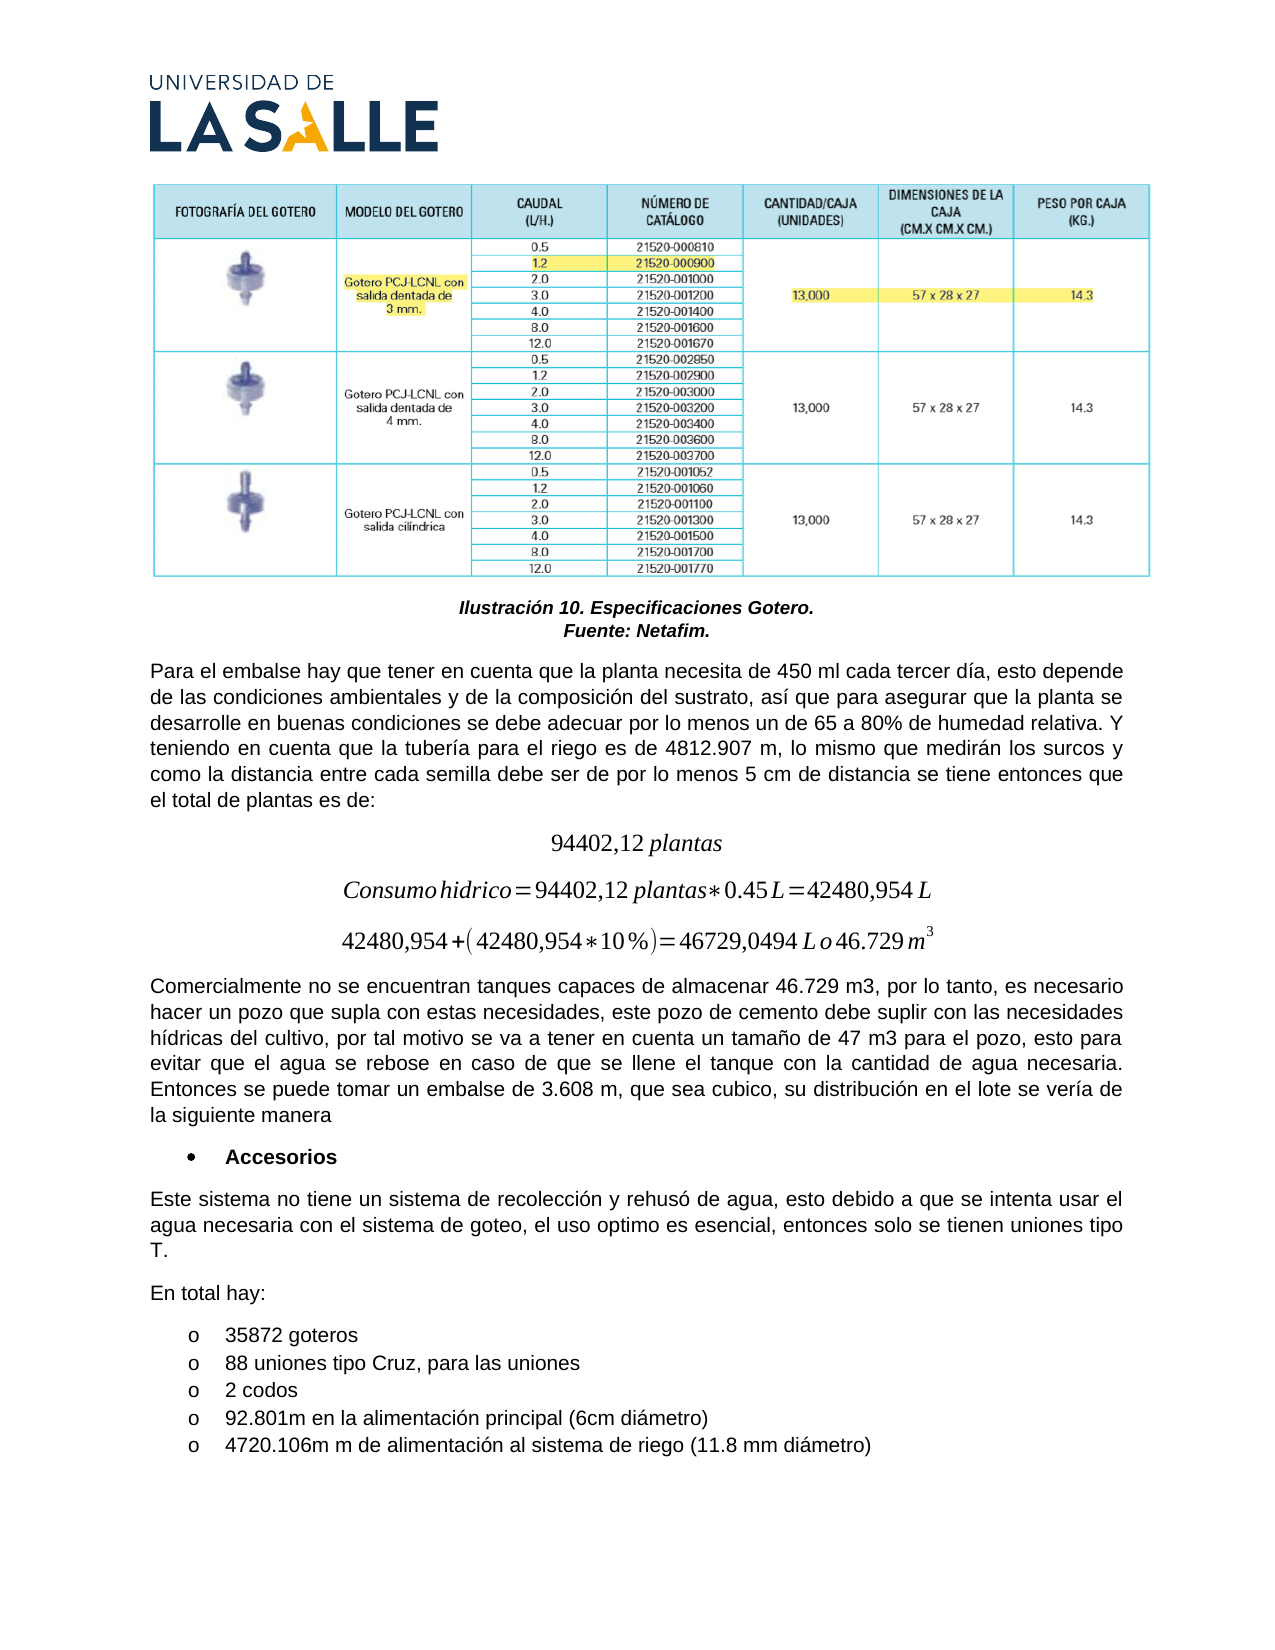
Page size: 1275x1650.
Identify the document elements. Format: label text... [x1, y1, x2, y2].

text Este sistema no tiene un sistema de recolección y rehusó de agua, esto debido a que se intenta usar el agua necesaria con el sistema de goteo, el uso optimo es esencial, entonces solo se tienen uniones tipo T. [150, 1187, 1125, 1262]
list 88 uniones tipo Cruz, para las uniones [187, 1351, 1125, 1376]
picture [150, 179, 1153, 578]
list 92.801m en la alimentación principal (6cm diámetro) [187, 1406, 1125, 1432]
text En total hay: [150, 1281, 1125, 1304]
list Accesorios [187, 1145, 1125, 1169]
text Comercialmente no se encuentran tanques capaces de almacenar 46.729 m3, por lo tanto, es necesario hacer un pozo que supla con estas necesidades, este pozo de cemento debe suplir con las necesidades hídricas del cultivo, por tal motivo se va a tener en cuenta un tamaño de 47 m3 para el pozo, esto para evitar que el agua se rebose en caso de que se llene el tanque con la cantidad de agua necesaria. Entonces se puede tomar un embalse de 3.608 m, que sea cubico, su distribución en el lote se vería de la siguiente manera [150, 974, 1125, 1126]
text Ilustración 10. Especificaciones Gotero. Fuente: Netafim. [150, 597, 1125, 641]
list 4720.106m m de alimentación al sistema de riego (11.8 mm diámetro) [187, 1433, 1125, 1459]
text Para el embalse hay que tener en cuenta que la planta necesita de 450 ml cada tercer día, esto depende de las condiciones ambientales y de la composición del sustrato, así que para asegurar que la planta se desarrolle en buenas condiciones se debe adecuar por lo menos un de 65 a 80% de humedad relativa. Y teniendo en cuenta que la tubería para el riego es de 4812.907 m, lo mismo que medirán los surcos y como la distancia entre cada semilla debe ser de por lo menos 5 cm de distancia se tiene entonces que el total de plantas es de: [150, 659, 1125, 811]
list 35872 goteros [187, 1323, 1125, 1349]
picture [150, 75, 438, 152]
list 2 codos [187, 1378, 1125, 1404]
